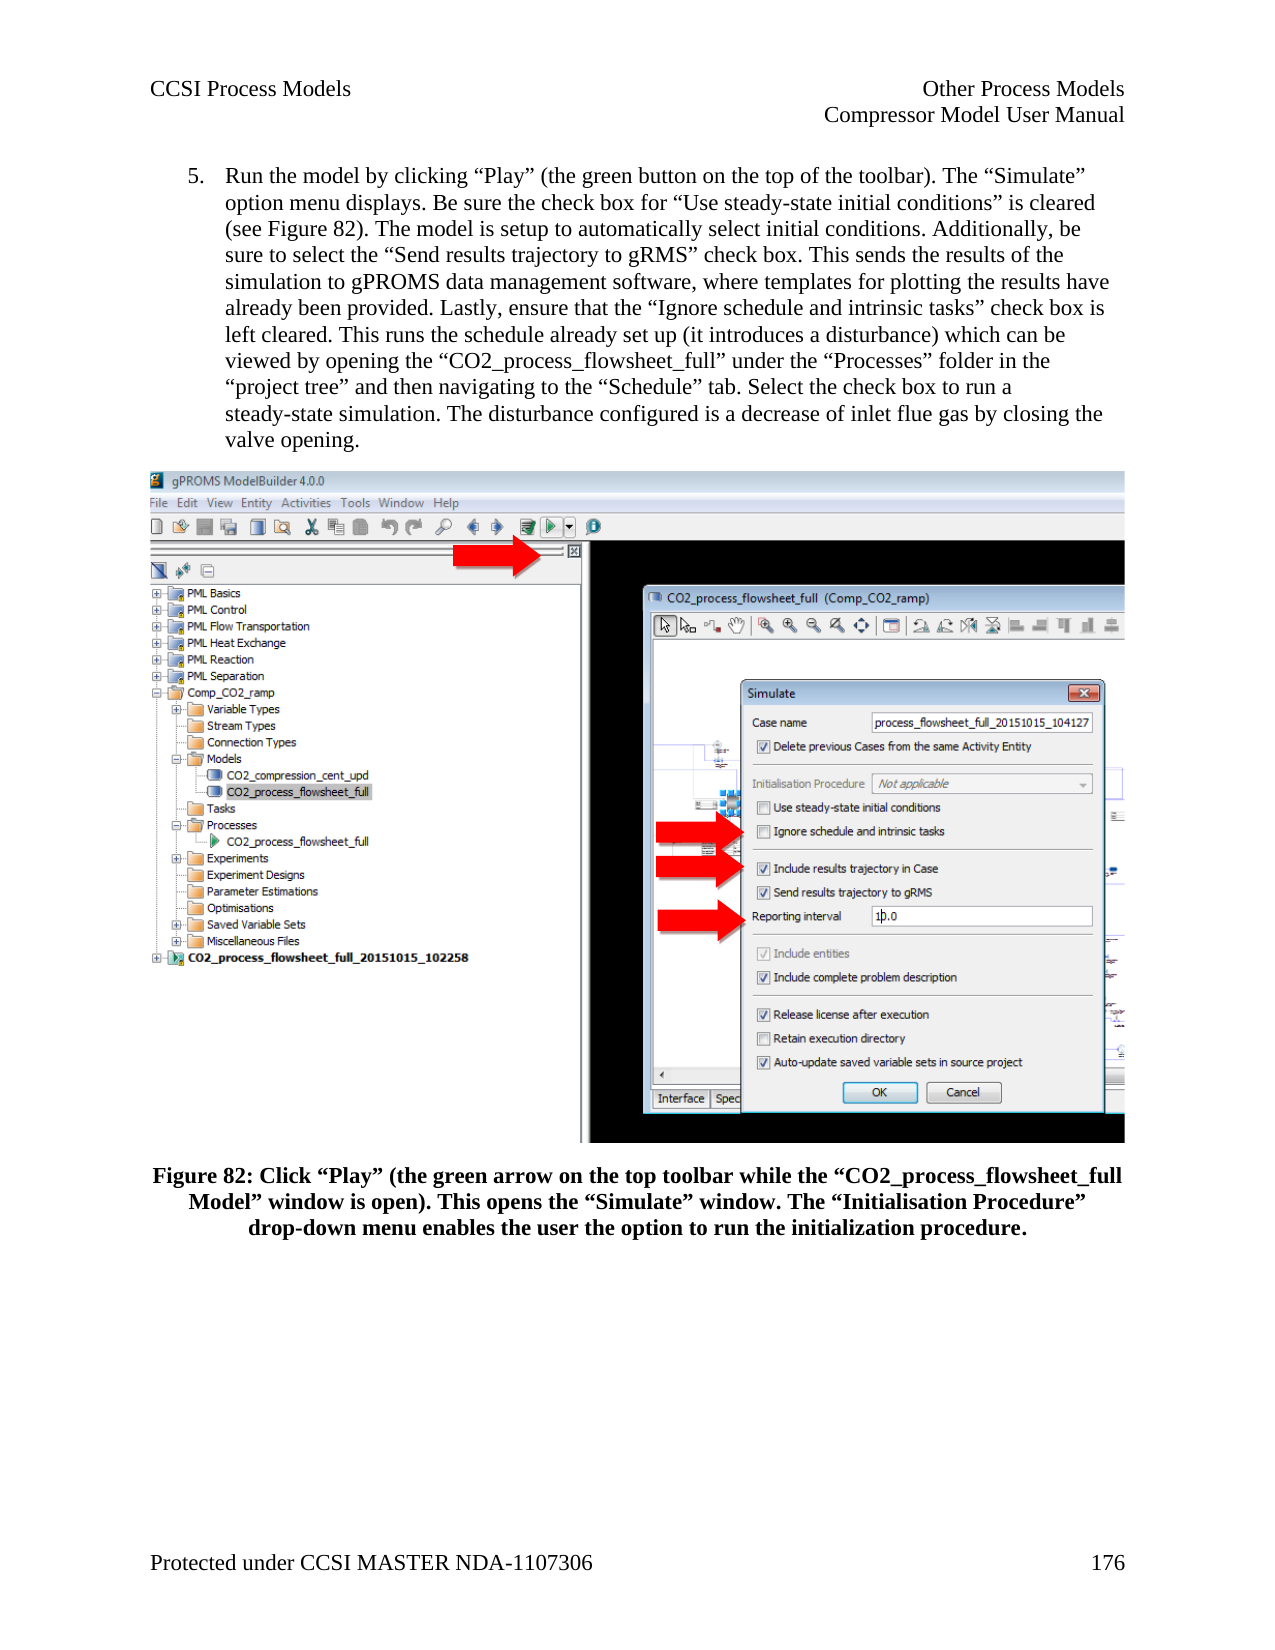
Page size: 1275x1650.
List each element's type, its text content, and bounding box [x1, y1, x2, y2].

list Run the model by clicking “Play” (the green button on the top of the toolbar). The “Simulate” option menu displays. Be sure the check box for “Use steady-state initial conditions” is cleared (see Figure 82). The model is setup to automatically select initial conditions. Additionally, be sure to select the “Send results trajectory to gRMS” check box. This sends the results of the simulation to gPROMS data management software, where templates for plotting the results have already been provided. Lastly, ensure that the “Ignore schedule and intrinsic tasks” check box is left cleared. This runs the schedule already set up (it introduces a disturbance) which can be viewed by opening the “CO2_process_flowsheet_full” under the “Processes” folder in the “project tree” and then navigating to the “Schedule” tab. Select the check box to run a steady-state simulation. The disturbance configured is a decrease of inlet flue gas by closing the valve opening. [187, 162, 1125, 452]
picture [150, 471, 1125, 1143]
